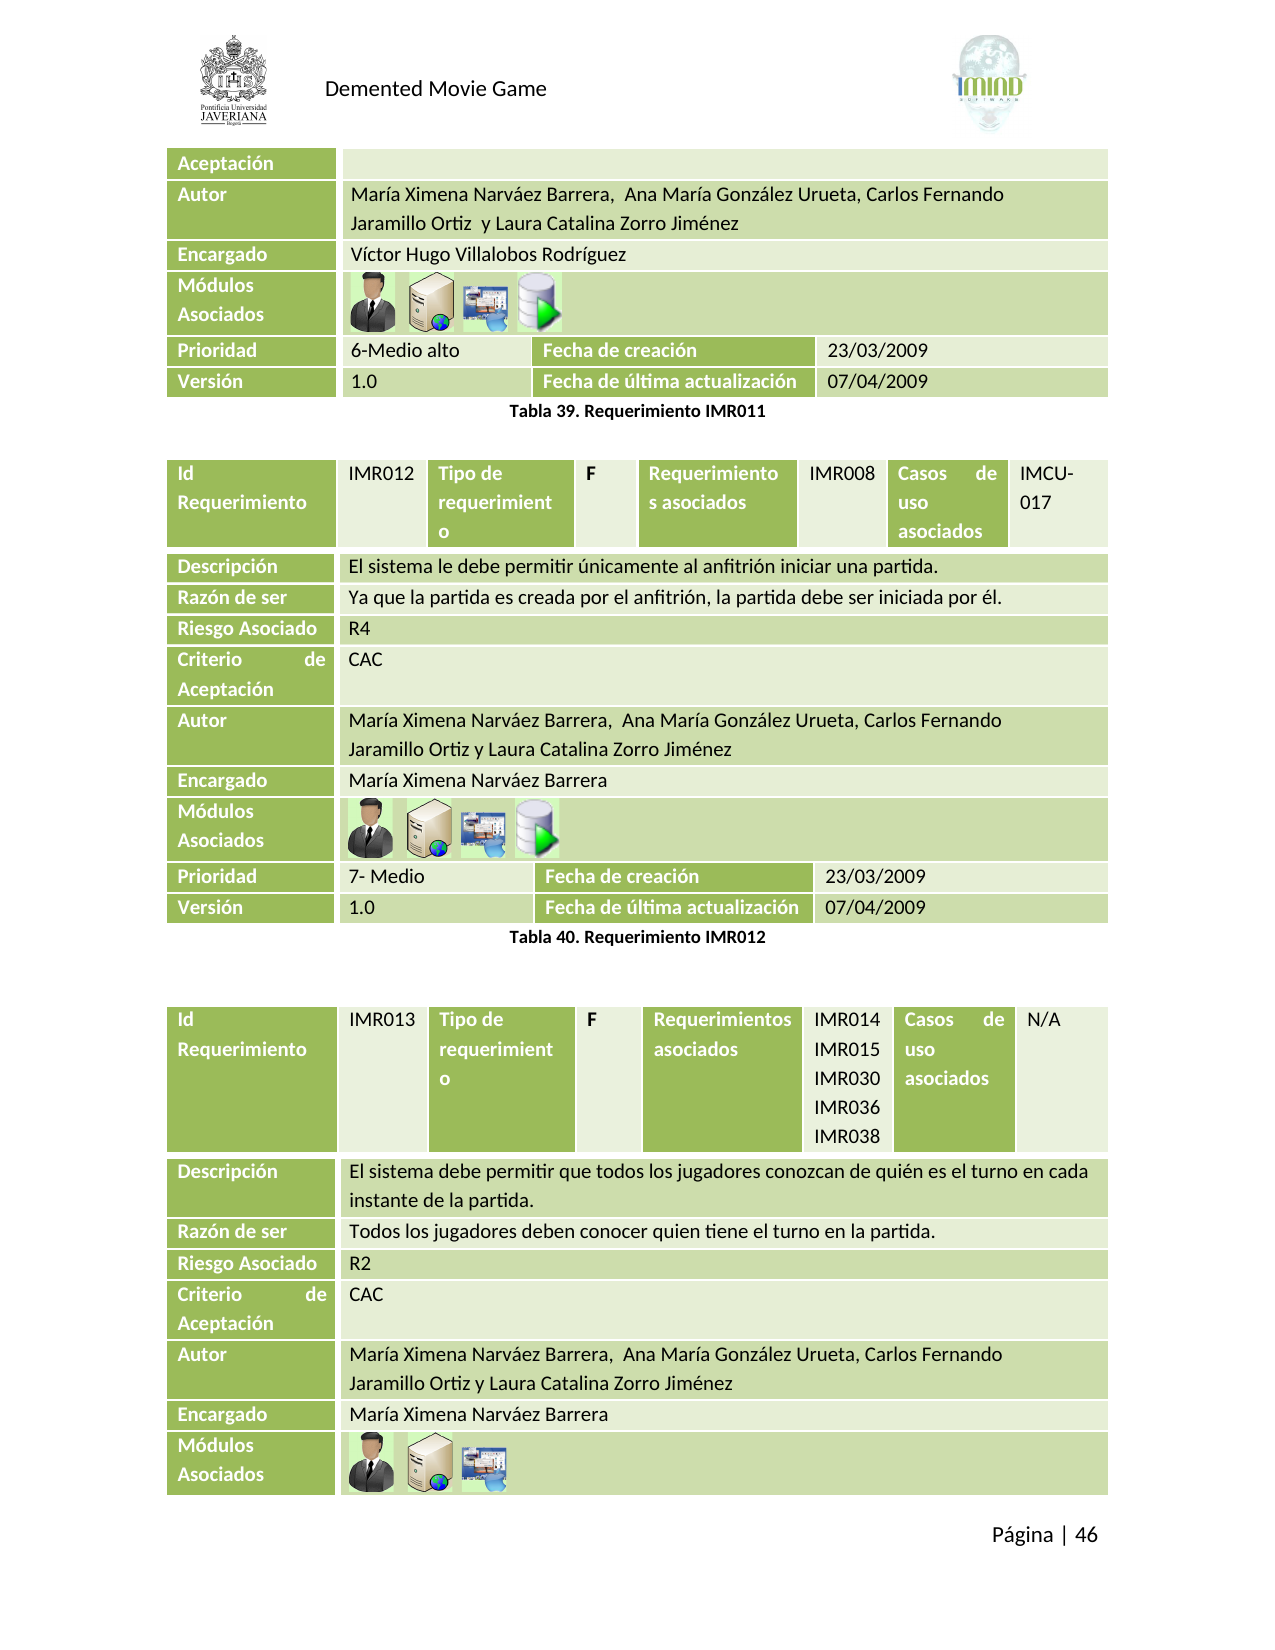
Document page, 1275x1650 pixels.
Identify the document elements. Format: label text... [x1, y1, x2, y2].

picture [461, 1447, 507, 1492]
picture [409, 272, 454, 332]
table_cell María Ximena Narváez Barrera [340, 767, 1108, 796]
table_cell Módulos Asociados [167, 1432, 335, 1495]
table_cell [343, 272, 1108, 335]
table_cell Riesgo Asociado [167, 1250, 335, 1279]
table_cell Encargado [167, 767, 334, 796]
picture [349, 1432, 394, 1492]
table_header IMCU-017 [1010, 460, 1108, 547]
table_cell 23/03/2009 [815, 863, 1108, 892]
table_cell Encargado [167, 1401, 335, 1430]
table_header Casos de uso asociados [894, 1007, 1015, 1152]
table_cell Autor [167, 181, 336, 239]
picture [407, 1432, 453, 1492]
table_cell Versión [167, 894, 334, 923]
table_cell Versión [167, 368, 336, 397]
table_cell Riesgo Asociado [167, 616, 334, 644]
table_header F [576, 460, 636, 547]
table_cell El sistema le debe permitir únicamente al anfitrión iniciar una partida. [340, 554, 1108, 582]
table_cell CAC [340, 647, 1108, 705]
table_cell Razón de ser [167, 1219, 335, 1248]
picture [200, 35, 267, 126]
table_cell Descripción [167, 1159, 335, 1217]
table_cell Fecha de creación [532, 337, 815, 366]
table_cell 1.0 [343, 368, 531, 397]
table_cell María Ximena Narváez Barrera, Ana María González Urueta, Carlos Fernando Jaramillo Ortiz y Laura Catalina Zorro Jiménez [341, 1341, 1108, 1399]
table_cell Víctor Hugo Villalobos Rodríguez [343, 241, 1108, 270]
table_cell Ya que la partida es creada por el anfitrión, la partida debe ser iniciada por él. [340, 585, 1108, 613]
text Tabla 39. Requerimiento IMR011 [177, 399, 1098, 422]
table_cell 7- Medio [340, 863, 533, 892]
table_cell Prioridad [167, 863, 334, 892]
table_header F [577, 1007, 641, 1152]
table_cell [341, 1432, 1108, 1495]
picture [951, 35, 1033, 138]
table_header IMR013 [339, 1007, 427, 1152]
table_header Requerimientos asociados [639, 460, 797, 547]
table_cell CAC [341, 1281, 1108, 1339]
table_cell Fecha de creación [535, 863, 813, 892]
table_cell R4 [340, 616, 1108, 644]
table_cell Fecha de última actualización [535, 894, 813, 923]
table_cell Descripción [167, 554, 334, 582]
table_cell Criterio de Aceptación [167, 647, 334, 705]
table_cell Razón de ser [167, 585, 334, 613]
table_header IMR008 [799, 460, 886, 547]
picture [348, 798, 393, 858]
table_header N/A [1017, 1007, 1108, 1152]
table_cell Prioridad [167, 337, 336, 366]
table_cell Criterio de Aceptación [167, 148, 336, 179]
table_header Tipo de requerimiento [428, 460, 574, 547]
table_header IMR012 [338, 460, 426, 547]
table_cell [340, 798, 1108, 861]
table_cell Módulos Asociados [167, 798, 334, 861]
table_cell 1.0 [340, 894, 533, 923]
table_header IMR014 IMR015 IMR030 IMR036 IMR038 [804, 1007, 892, 1152]
table_cell Autor [167, 707, 334, 765]
table_header Tipo de requerimiento [429, 1007, 575, 1152]
picture [350, 272, 396, 332]
table_cell CAE [343, 149, 1108, 179]
table_cell El sistema debe permitir que todos los jugadores conozcan de quién es el turno en cada instante de la partida. [341, 1159, 1108, 1217]
table_header Id Requerimiento [167, 1007, 337, 1152]
table_cell Autor [167, 1341, 335, 1399]
table_cell Fecha de última actualización [533, 368, 815, 397]
table_cell R2 [341, 1250, 1108, 1279]
table_cell 6-Medio alto [343, 337, 531, 366]
table_cell Criterio de Aceptación [167, 1281, 335, 1339]
picture [463, 286, 508, 332]
picture [461, 812, 506, 858]
table_cell 07/04/2009 [817, 368, 1108, 397]
table_cell Módulos Asociados [167, 272, 336, 335]
table_cell 07/04/2009 [815, 894, 1108, 923]
picture [407, 798, 452, 858]
table_cell María Ximena Narváez Barrera [341, 1401, 1108, 1430]
table_cell María Ximena Narváez Barrera, Ana María González Urueta, Carlos Fernando Jaramillo Ortiz y Laura Catalina Zorro Jiménez [340, 707, 1108, 765]
table_cell María Ximena Narváez Barrera, Ana María González Urueta, Carlos Fernando Jaramillo Ortiz y Laura Catalina Zorro Jiménez [343, 181, 1108, 239]
text Tabla 40. Requerimiento IMR012 [177, 925, 1098, 948]
table_header Id Requerimiento [167, 460, 336, 547]
picture [515, 798, 560, 858]
table_cell 23/03/2009 [817, 337, 1108, 366]
table_cell Todos los jugadores deben conocer quien tiene el turno en la partida. [341, 1219, 1108, 1248]
picture [517, 272, 562, 332]
table_header Requerimientos asociados [643, 1007, 802, 1152]
table_cell Encargado [167, 241, 336, 270]
table_header Casos de uso asociados [888, 460, 1008, 547]
